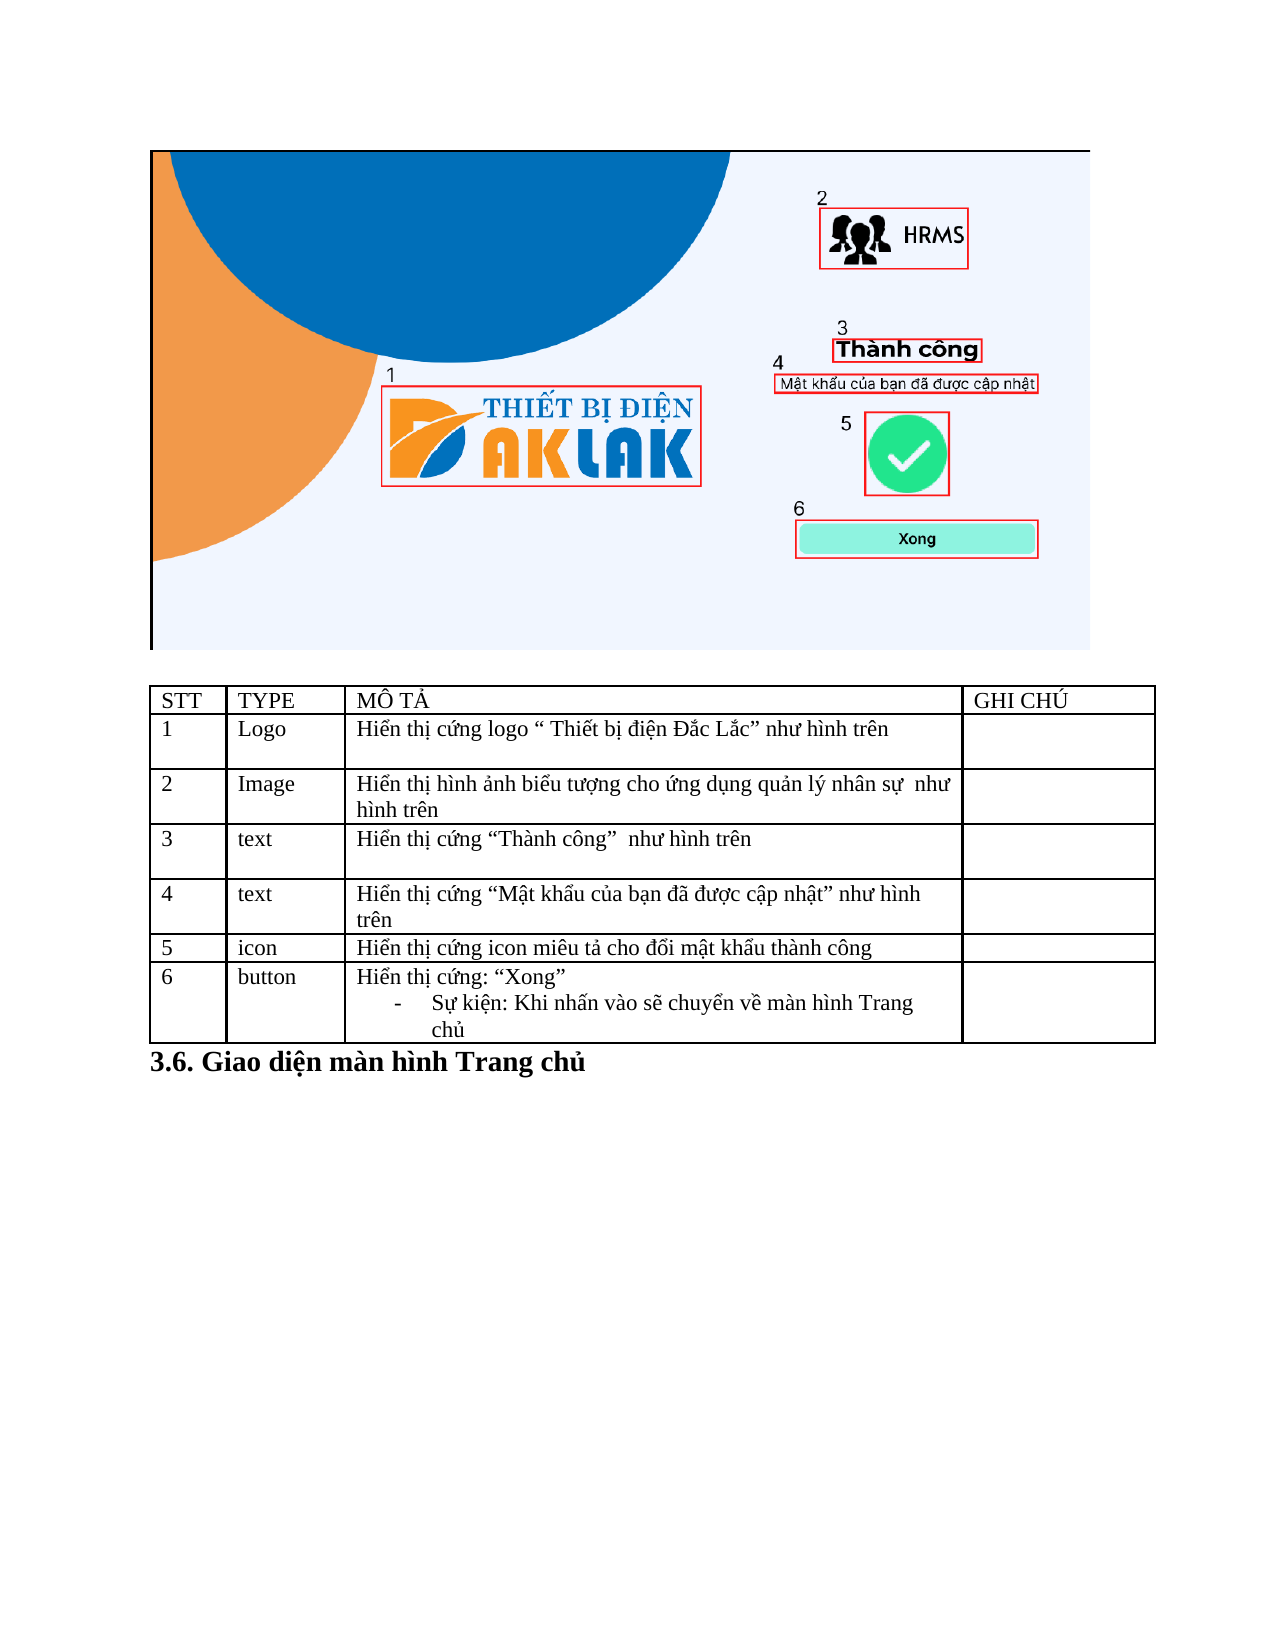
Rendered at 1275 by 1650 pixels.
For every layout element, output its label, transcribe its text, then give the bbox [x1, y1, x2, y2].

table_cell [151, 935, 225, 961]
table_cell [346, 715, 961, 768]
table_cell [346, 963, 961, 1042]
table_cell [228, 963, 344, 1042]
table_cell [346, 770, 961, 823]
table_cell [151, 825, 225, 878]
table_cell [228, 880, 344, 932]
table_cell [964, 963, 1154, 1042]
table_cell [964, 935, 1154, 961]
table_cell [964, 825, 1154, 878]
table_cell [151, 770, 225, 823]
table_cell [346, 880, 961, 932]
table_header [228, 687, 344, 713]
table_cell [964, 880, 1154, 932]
text 3.6. Giao diện màn hình Trang chủ [150, 1044, 1125, 1078]
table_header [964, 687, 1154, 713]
picture [150, 150, 1091, 650]
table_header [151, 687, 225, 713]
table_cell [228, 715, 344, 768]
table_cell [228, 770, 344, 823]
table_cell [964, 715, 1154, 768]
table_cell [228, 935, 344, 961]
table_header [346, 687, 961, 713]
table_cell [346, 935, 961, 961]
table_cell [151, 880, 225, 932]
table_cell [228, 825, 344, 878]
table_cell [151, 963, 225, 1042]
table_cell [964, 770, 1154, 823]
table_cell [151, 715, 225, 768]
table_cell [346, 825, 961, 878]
